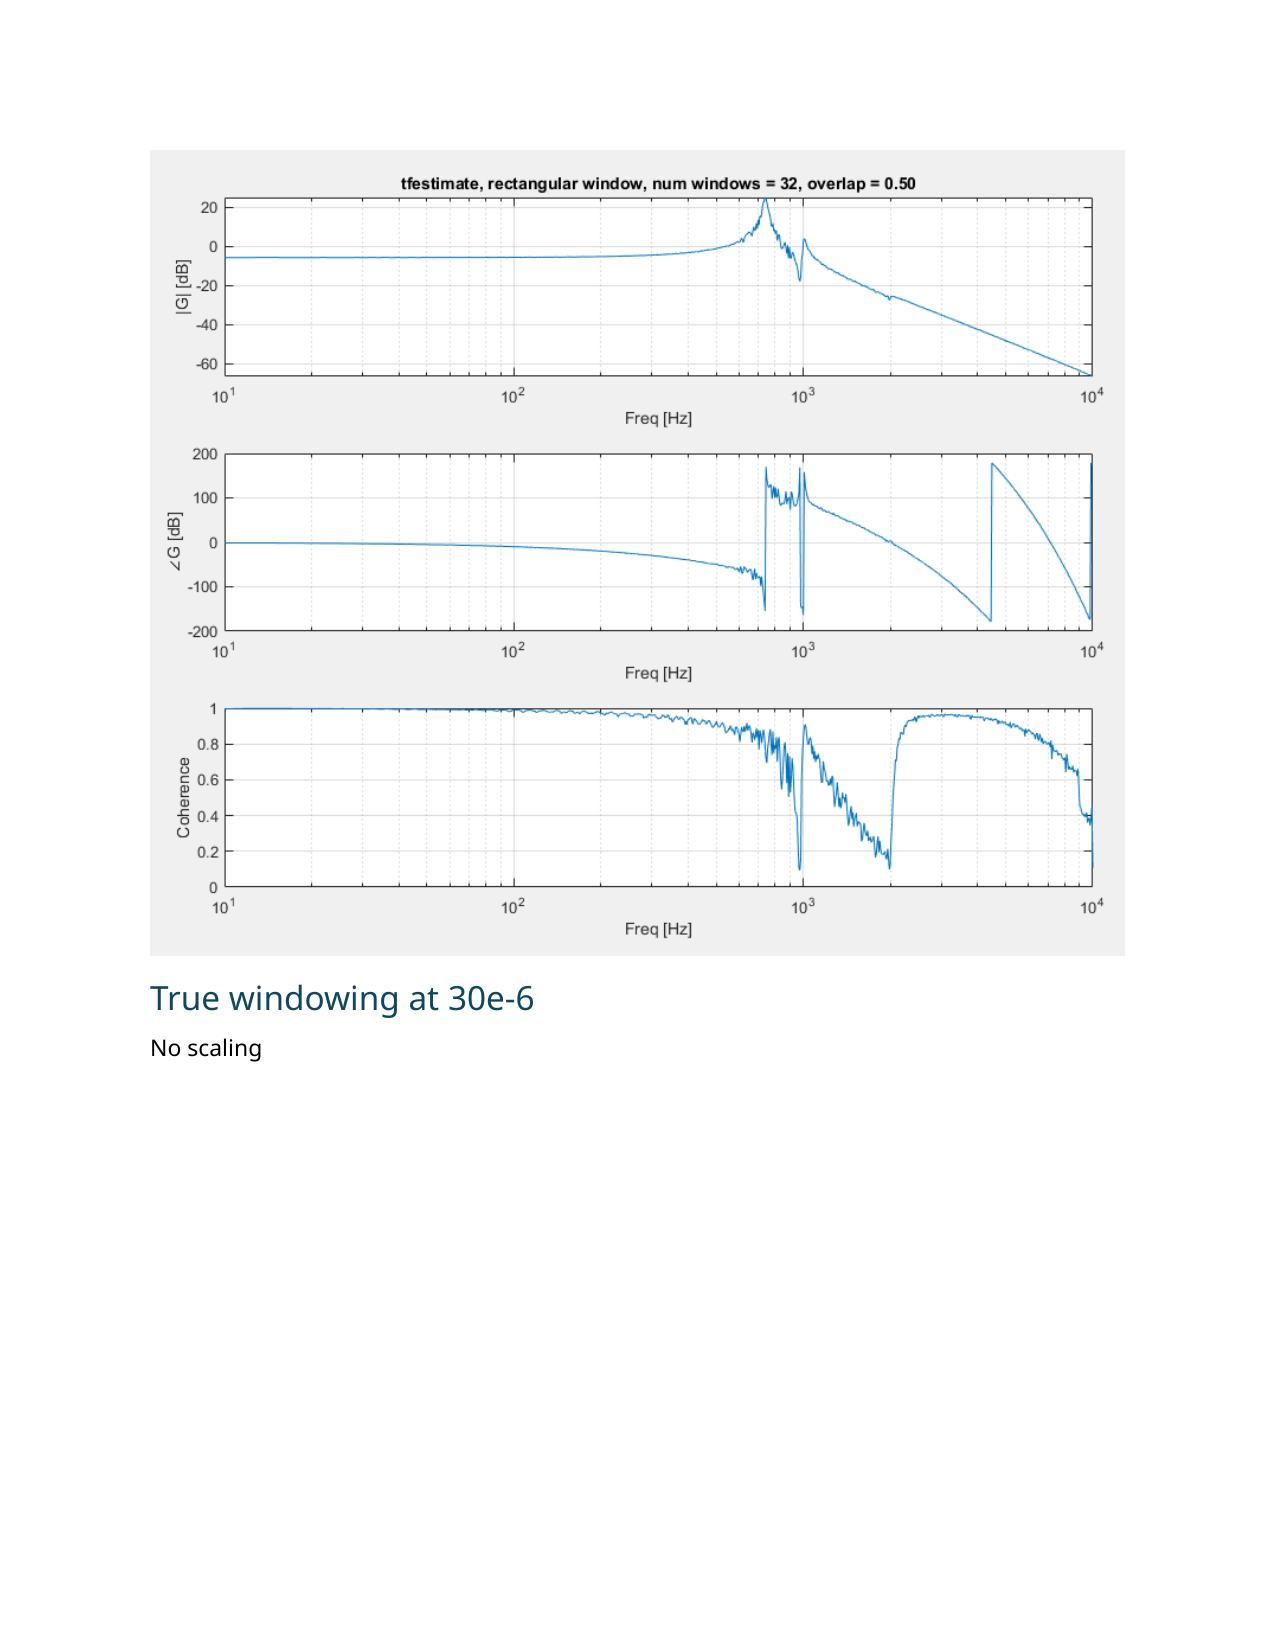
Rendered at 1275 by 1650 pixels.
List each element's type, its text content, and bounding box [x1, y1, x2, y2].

picture [150, 150, 1125, 956]
subtitle True windowing at 30e-6 [150, 975, 1125, 1020]
text No scaling [150, 1032, 1125, 1063]
